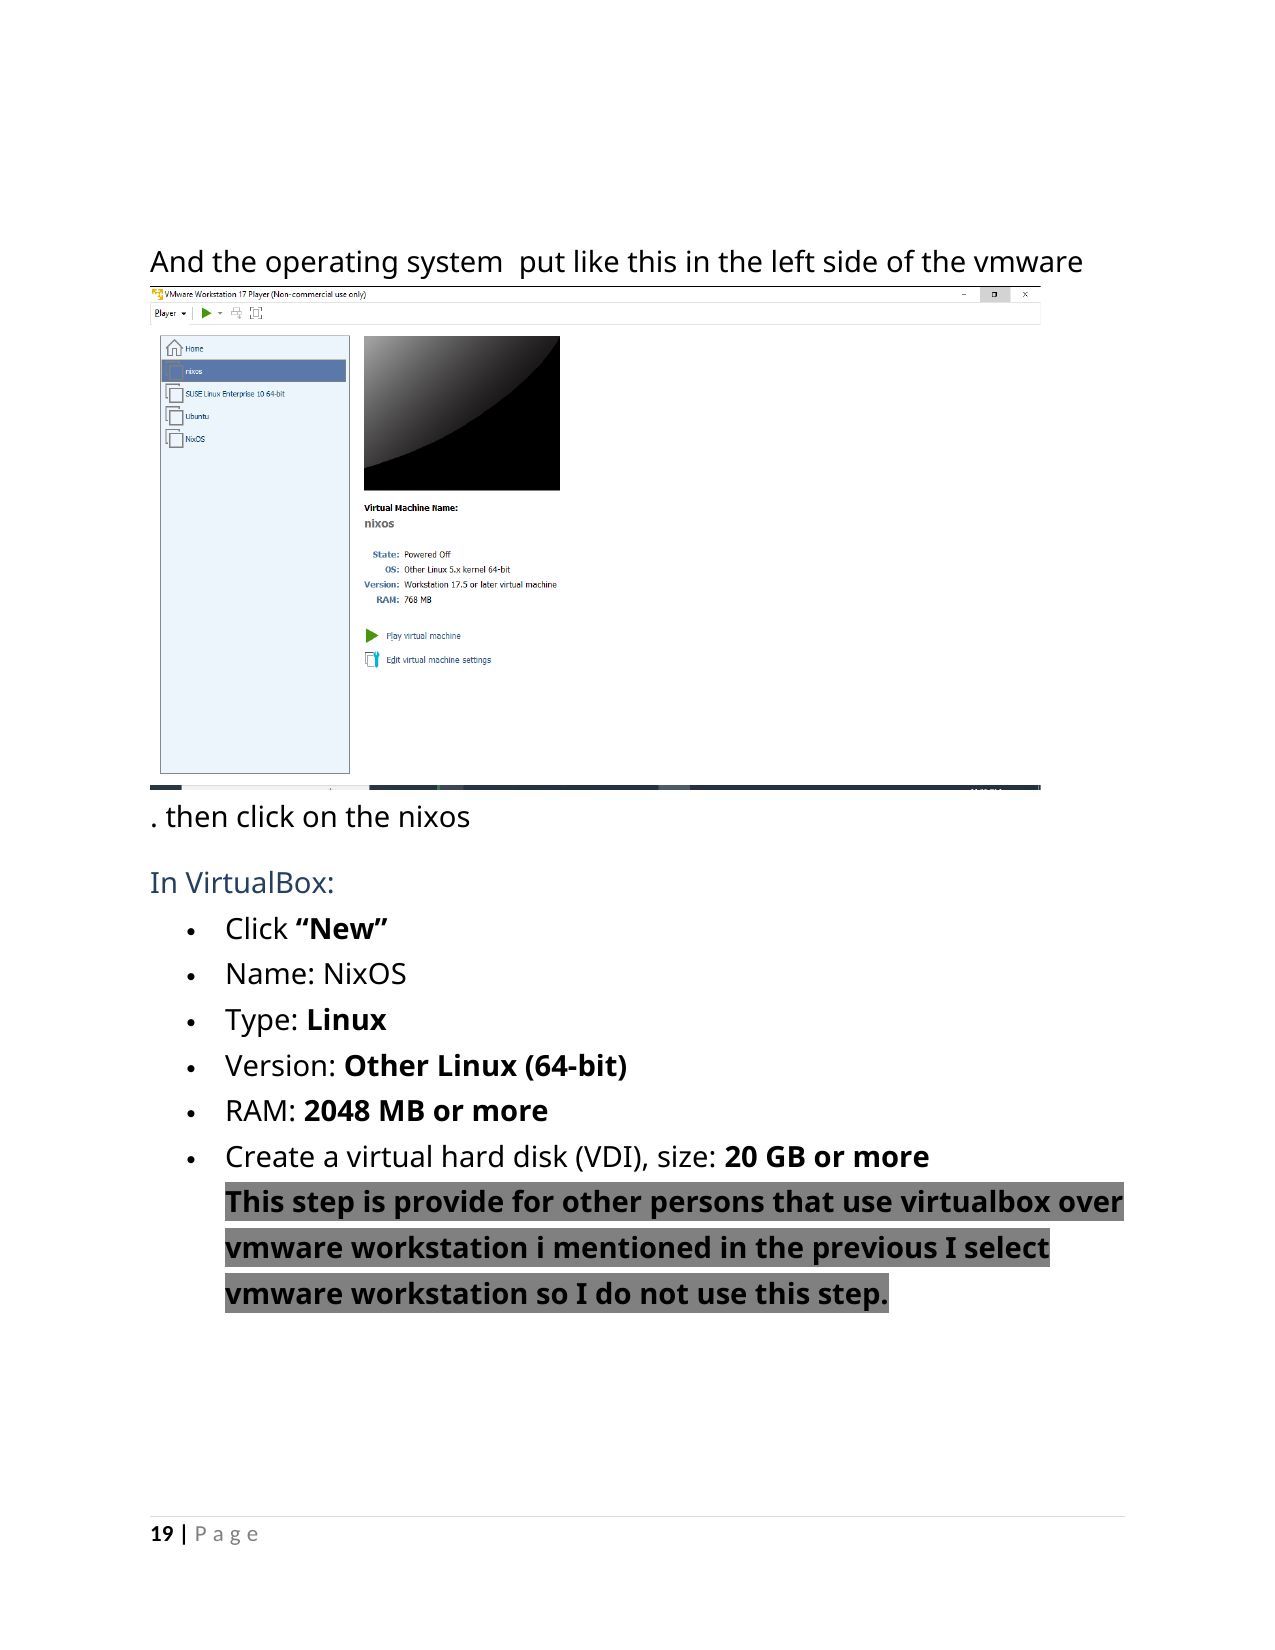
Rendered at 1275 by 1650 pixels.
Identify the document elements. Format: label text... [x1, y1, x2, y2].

list Create a virtual hard disk (VDI), size: 20 GB or more [187, 1136, 1125, 1176]
list Name: NixOS [187, 954, 1125, 993]
list Click “New” [187, 908, 1125, 948]
picture [150, 286, 1041, 790]
text And the operating system put like this in the left side of the vmware [150, 241, 1125, 281]
list RAM: 2048 MB or more [187, 1091, 1125, 1130]
list Type: Linux [187, 999, 1125, 1039]
list Version: Other Linux (64-bit) [187, 1045, 1125, 1084]
text . then click on the nixos [150, 796, 1125, 836]
subtitle In VirtualBox: [150, 862, 1125, 902]
text This step is provide for other persons that use virtualbox over vmware workstation i mentioned in the previous I select vmware workstation so I do not use this step. [225, 1182, 1125, 1313]
